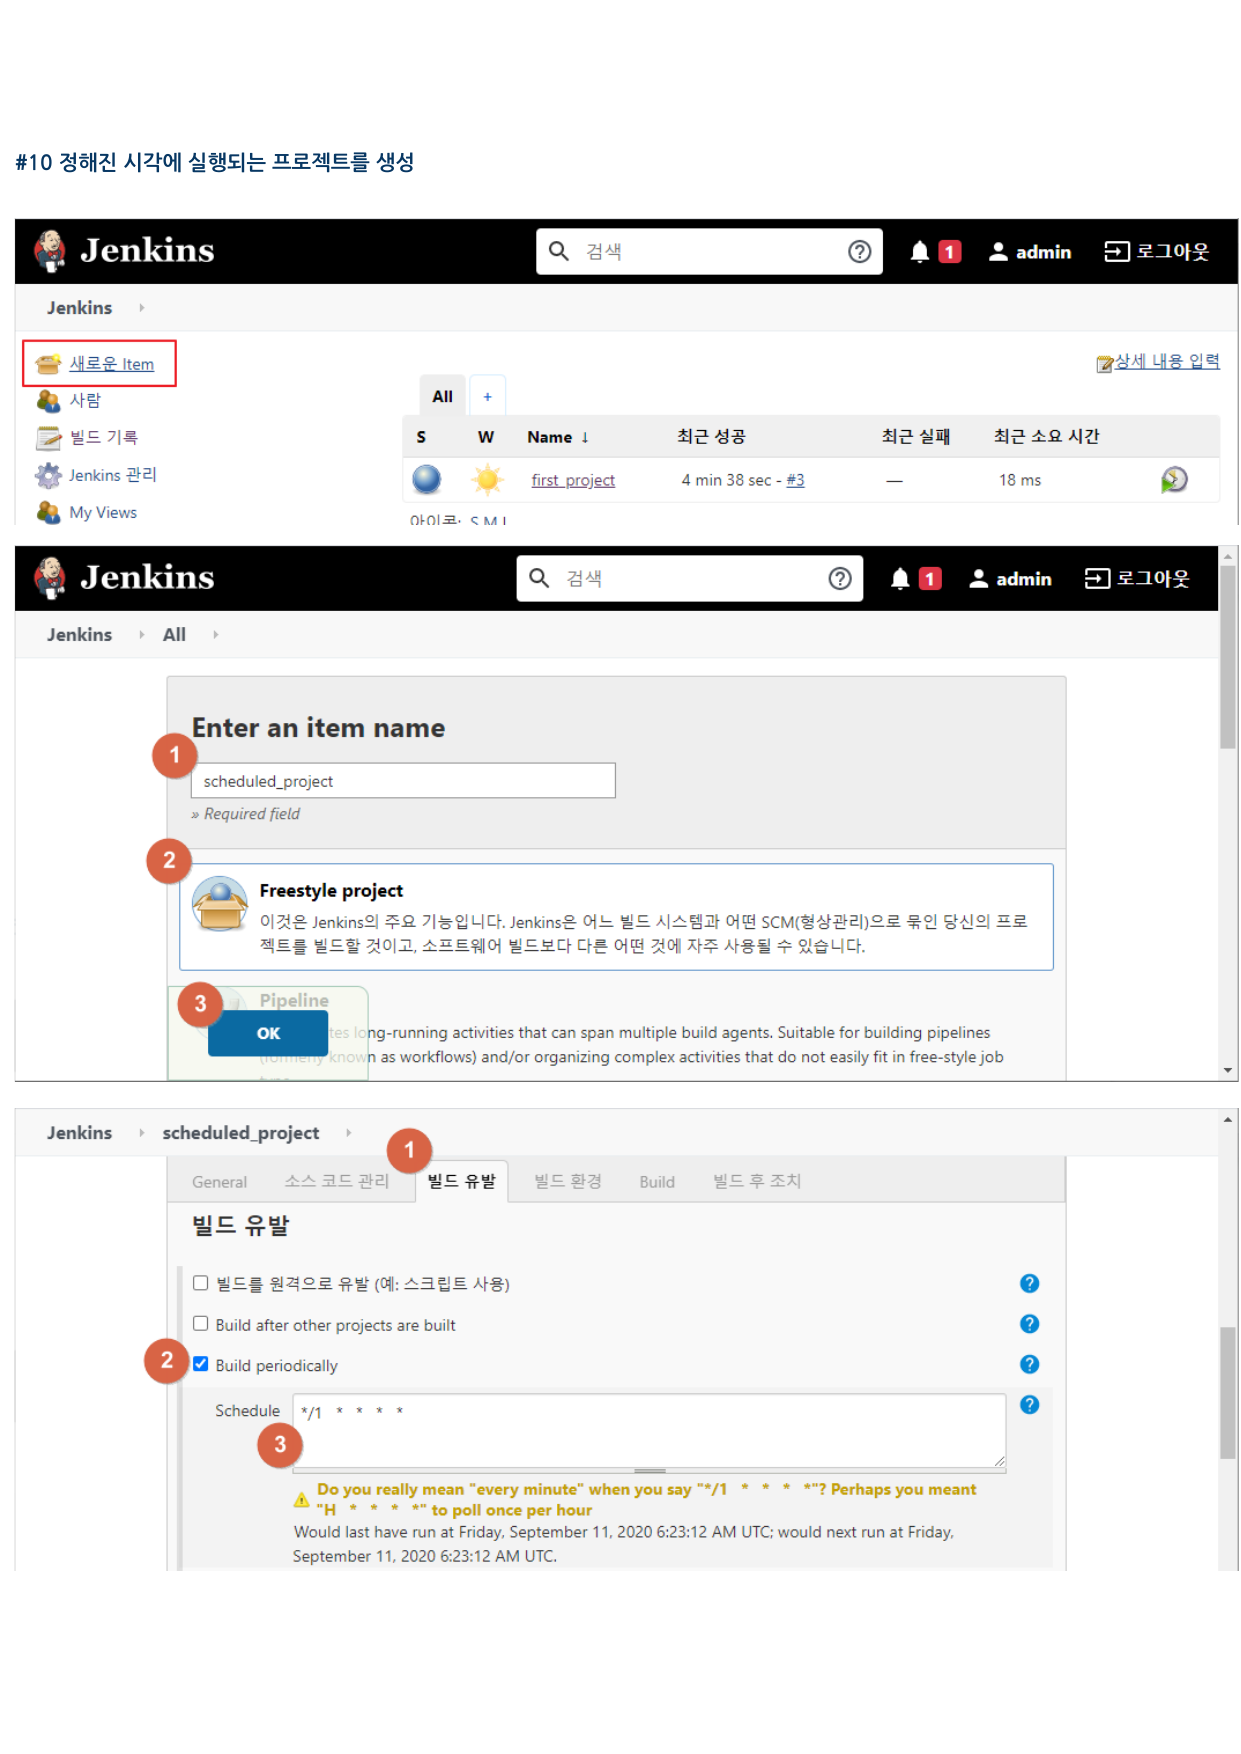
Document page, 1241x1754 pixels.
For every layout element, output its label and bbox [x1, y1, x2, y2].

picture [14, 218, 1239, 525]
picture [14, 545, 1239, 1082]
picture [14, 1108, 1239, 1571]
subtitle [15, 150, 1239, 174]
